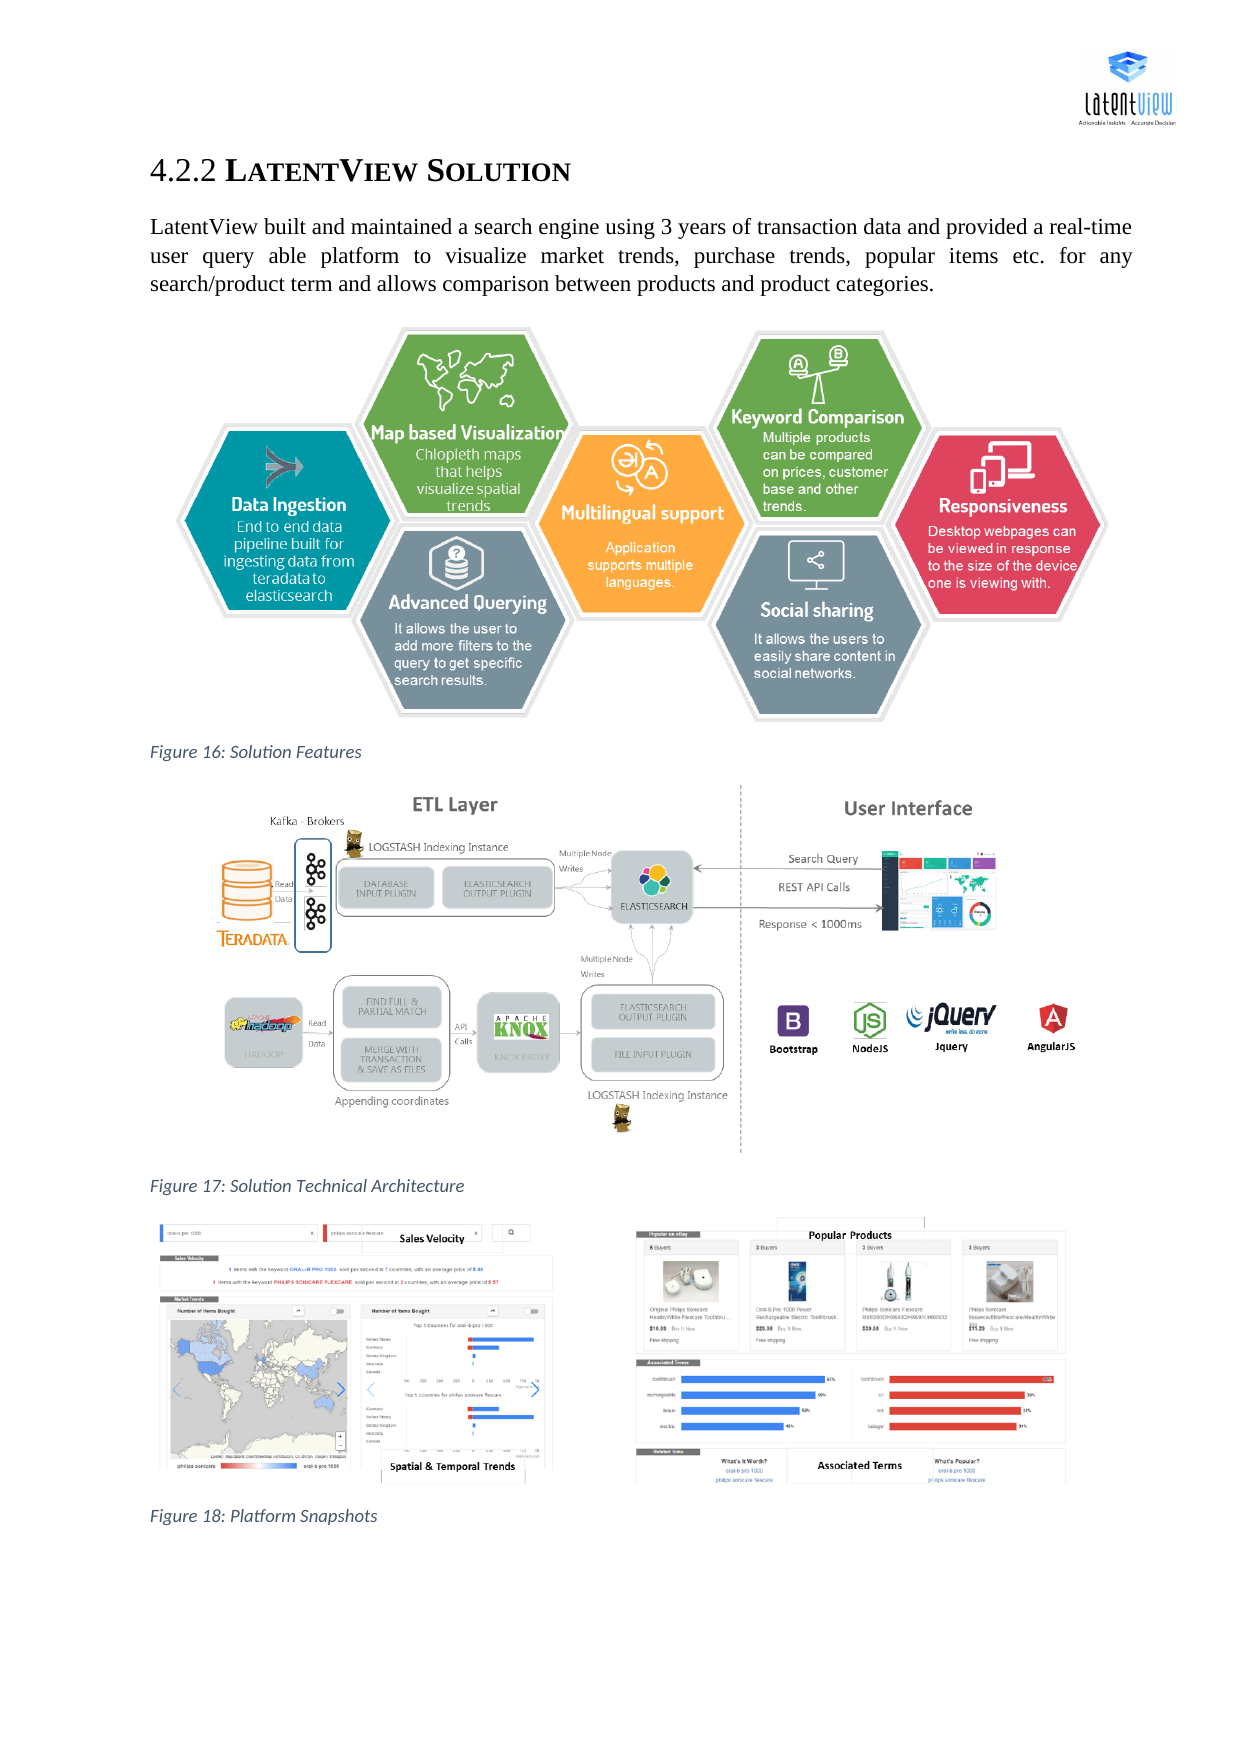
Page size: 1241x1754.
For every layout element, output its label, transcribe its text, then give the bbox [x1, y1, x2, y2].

picture [175, 327, 1109, 722]
text LatentView Solution [150, 150, 1048, 188]
picture [627, 1217, 1073, 1484]
picture [1078, 49, 1176, 125]
text LatentView built and maintained a search engine using 3 years of transaction data and provided a real-time user query able platform to visualize market trends, purchase trends, popular items etc. for any search/product term and allows comparison between products and product categories. [150, 213, 1134, 297]
text Figure 17: Solution Technical Architecture [150, 1174, 1134, 1197]
text Figure 18: Platform Snapshots [150, 1505, 1134, 1528]
picture [201, 784, 1083, 1155]
picture [150, 1217, 564, 1484]
text Figure 16: Solution Features [150, 740, 1134, 763]
